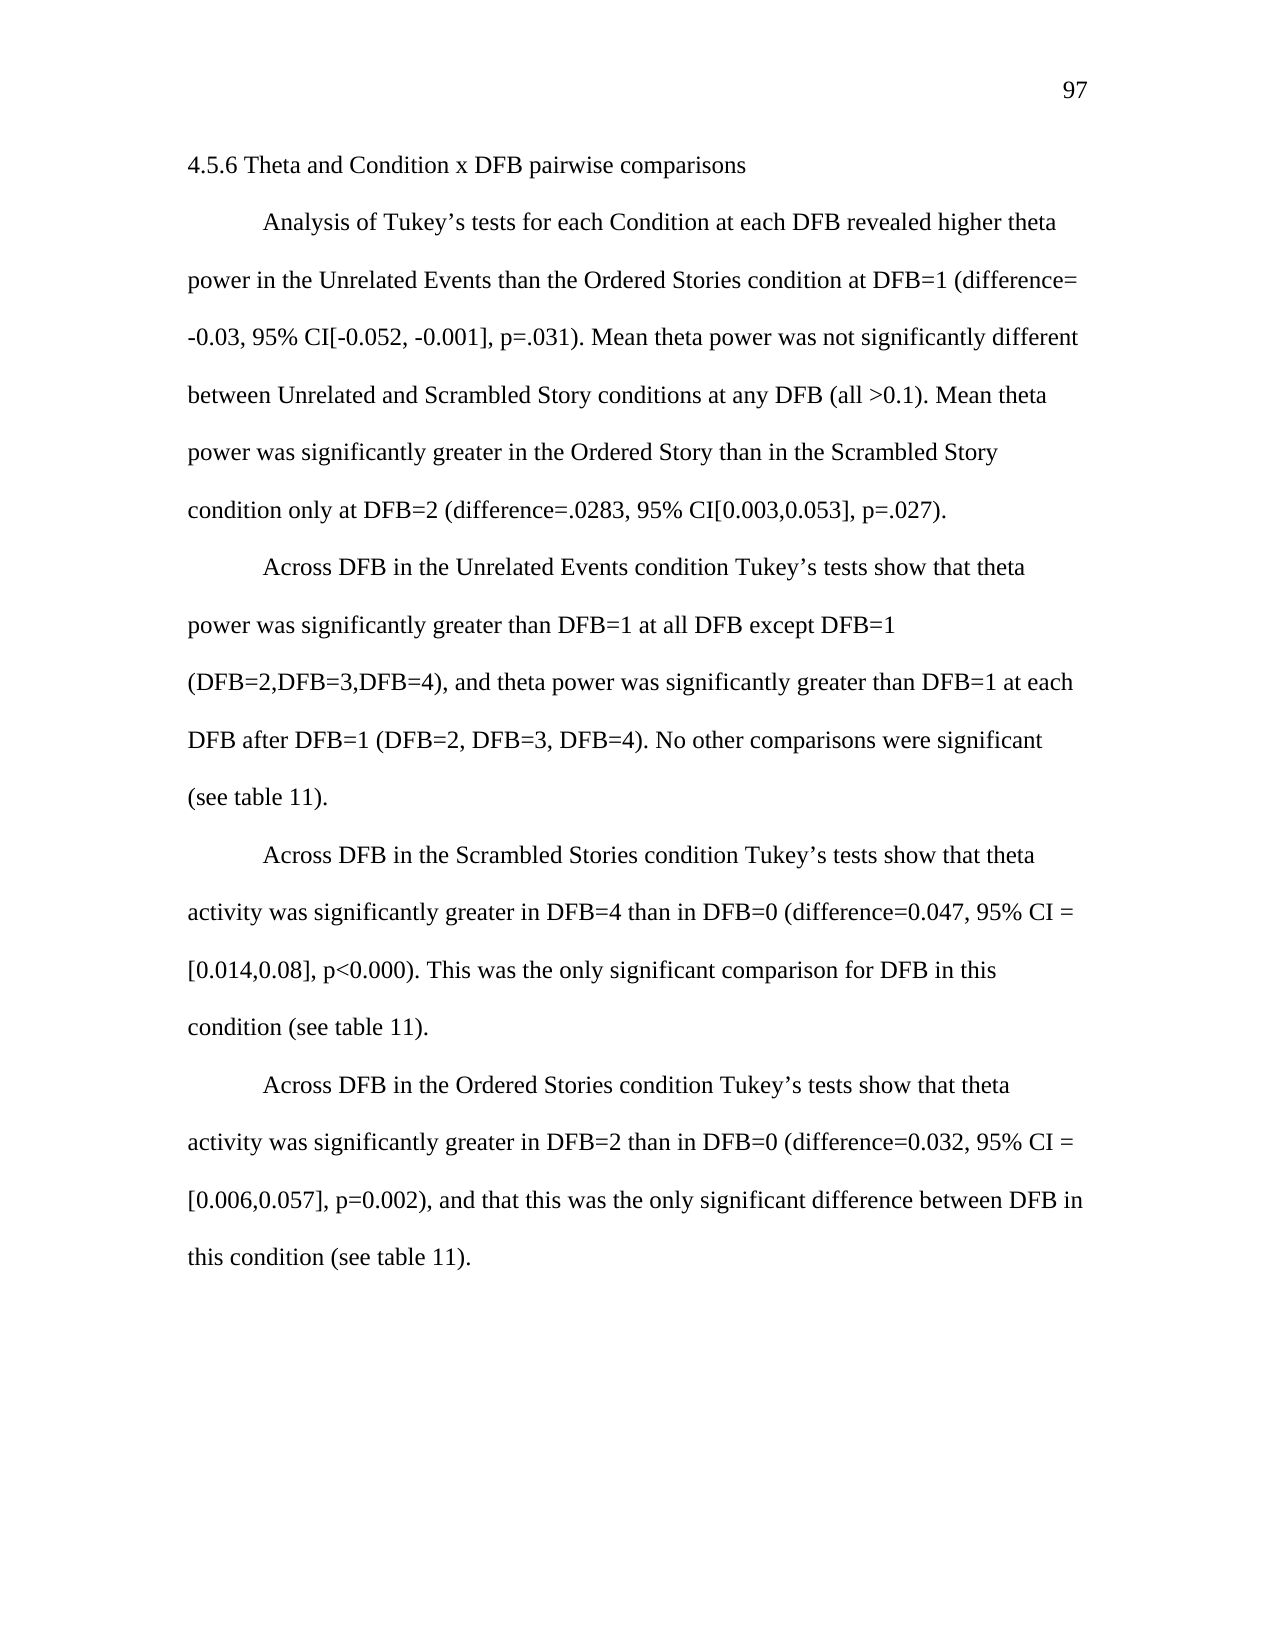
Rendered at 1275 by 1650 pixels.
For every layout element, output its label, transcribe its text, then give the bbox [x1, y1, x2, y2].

text Analysis of Tukey’s tests for each Condition at each DFB revealed higher theta power in the Unrelated Events than the Ordered Stories condition at DFB=1 (difference= -0.03, 95% CI[-0.052, -0.001], p=.031). Mean theta power was not significantly different between Unrelated and Scrambled Story conditions at any DFB (all >0.1). Mean theta power was significantly greater in the Ordered Story than in the Scrambled Story condition only at DFB=2 (difference=.0283, 95% CI[0.003,0.053], p=.027). [187, 207, 1087, 524]
text Across DFB in the Ordered Stories condition Tukey’s tests show that theta activity was significantly greater in DFB=2 than in DFB=0 (difference=0.032, 95% CI = [0.006,0.057], p=0.002), and that this was the only significant difference between DFB in this condition (see table 11). [187, 1070, 1087, 1271]
text Across DFB in the Scrambled Stories condition Tukey’s tests show that theta activity was significantly greater in DFB=4 than in DFB=0 (difference=0.047, 95% CI = [0.014,0.08], p<0.000). This was the only significant comparison for DFB in this condition (see table 11). [187, 840, 1087, 1041]
subtitle 4.5.6 Theta and Condition x DFB pairwise comparisons [187, 150, 1087, 179]
text Across DFB in the Unrelated Events condition Tukey’s tests show that theta power was significantly greater than DFB=1 at all DFB except DFB=1 (DFB=2,DFB=3,DFB=4), and theta power was significantly greater than DFB=1 at each DFB after DFB=1 (DFB=2, DFB=3, DFB=4). No other comparisons were significant (see table 11). [187, 552, 1087, 811]
